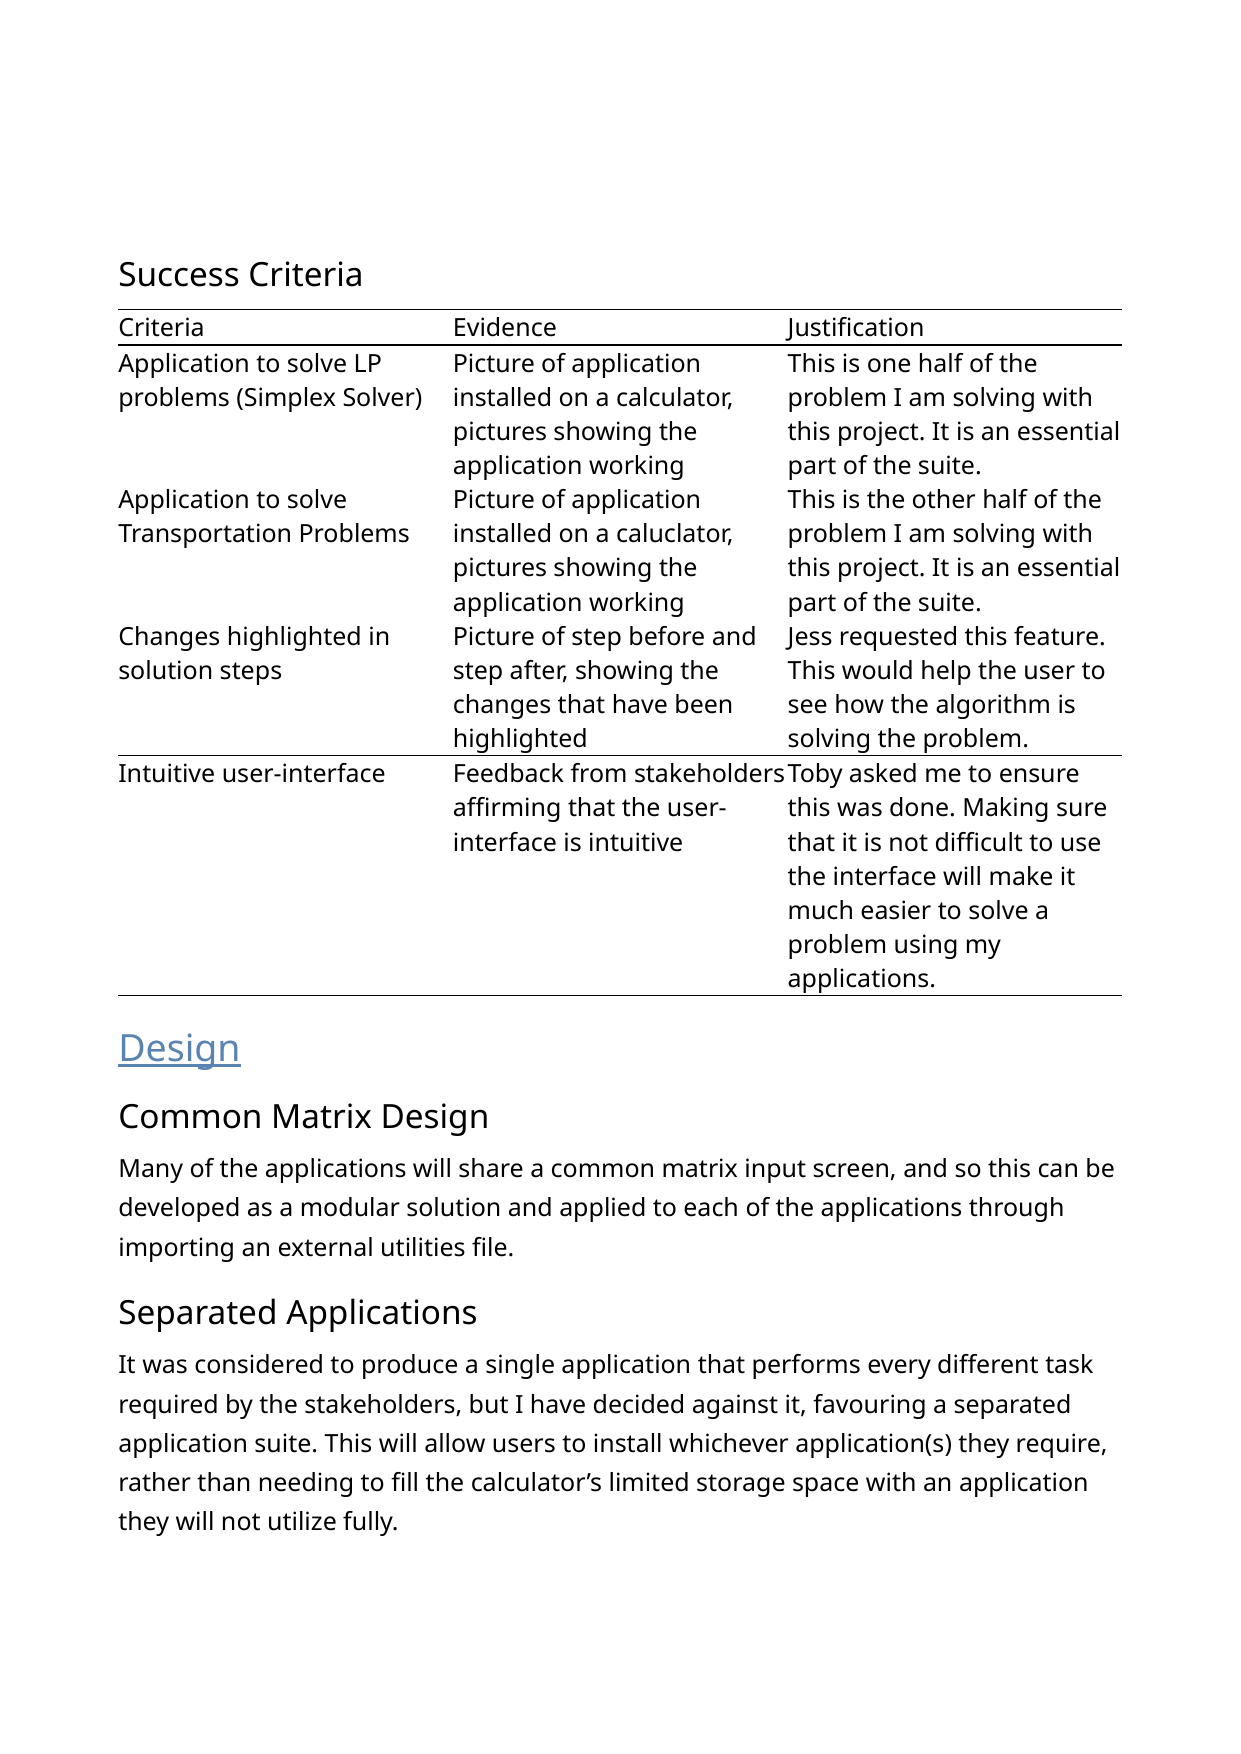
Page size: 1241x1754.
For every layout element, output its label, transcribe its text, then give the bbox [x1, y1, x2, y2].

table_cell Application to solve LP problems (Simplex Solver) [118, 346, 453, 482]
table_cell Jess requested this feature. This would help the user to see how the algorithm is solving the problem. [788, 618, 1122, 754]
table_cell Picture of application installed on a caluclator, pictures showing the application working [453, 482, 787, 618]
text It was considered to produce a single application that performs every different task required by the stakeholders, but I have decided against it, favouring a separated application suite. This will allow users to install whichever application(s) they require, rather than needing to fill the calculator’s limited storage space with an application they will not utilize fully. [118, 1347, 1122, 1538]
table_cell Application to solve Transportation Problems [118, 482, 453, 618]
table_header Criteria [118, 310, 453, 344]
table_cell Picture of step before and step after, showing the changes that have been highlighted [453, 618, 787, 754]
table_cell Toby asked me to ensure this was done. Making sure that it is not difficult to use the interface will make it much easier to solve a problem using my applications. [788, 756, 1122, 994]
table_cell Feedback from stakeholders affirming that the user-interface is intuitive [453, 756, 787, 994]
table_cell Changes highlighted in solution steps [118, 618, 453, 754]
table_cell This is one half of the problem I am solving with this project. It is an essential part of the suite. [788, 346, 1122, 482]
table_cell Intuitive user-interface [118, 756, 453, 994]
table_header Justification [788, 310, 1122, 344]
subtitle Design [118, 1021, 1122, 1072]
subtitle Success Criteria [118, 251, 1122, 296]
text Many of the applications will share a common matrix input screen, and so this can be developed as a modular solution and applied to each of the applications through importing an external utilities file. [118, 1151, 1122, 1263]
subtitle Separated Applications [118, 1289, 1122, 1334]
table_cell This is the other half of the problem I am solving with this project. It is an essential part of the suite. [788, 482, 1122, 618]
subtitle Common Matrix Design [118, 1093, 1122, 1138]
table_header Evidence [453, 310, 787, 344]
table_cell Picture of application installed on a calculator, pictures showing the application working [453, 346, 787, 482]
